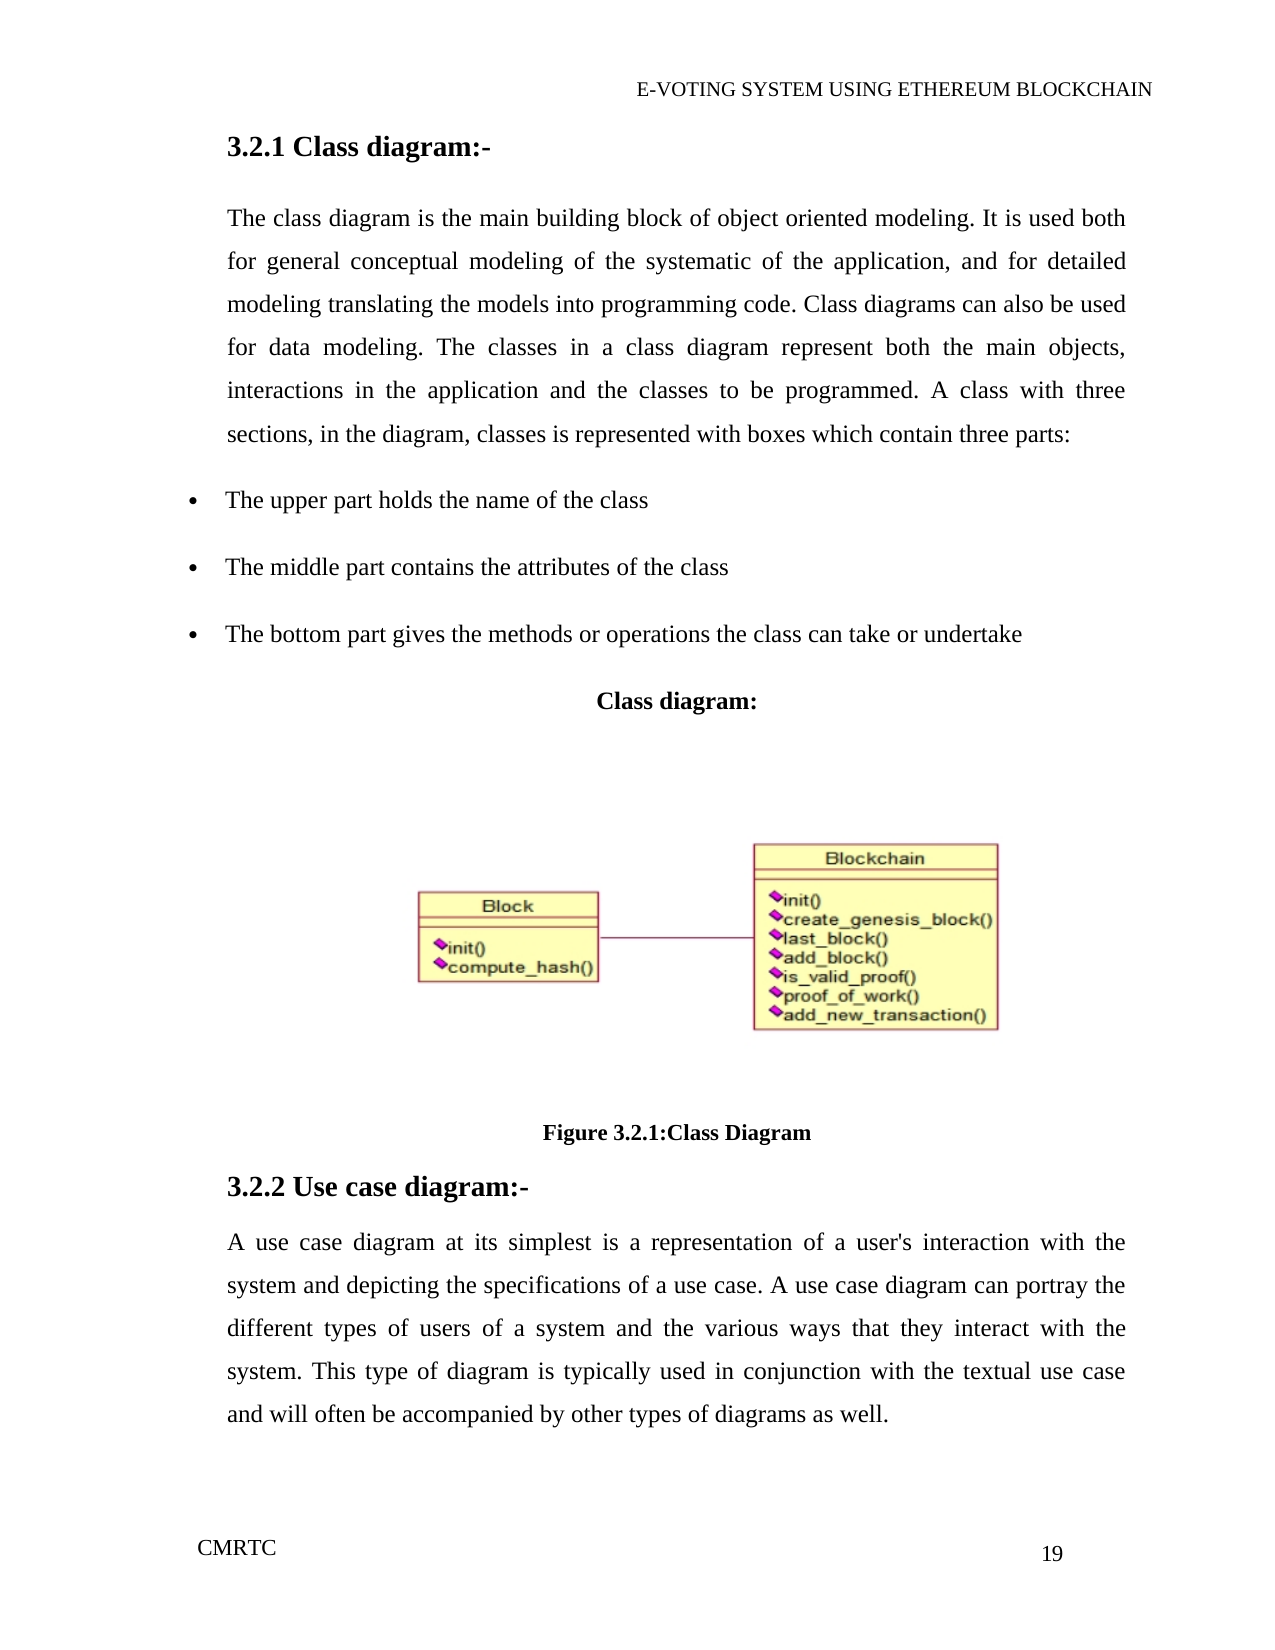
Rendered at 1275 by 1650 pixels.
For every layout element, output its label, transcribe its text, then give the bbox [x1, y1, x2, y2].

text 3.2.2 Use case diagram:- [227, 1169, 1127, 1203]
text Class diagram: [227, 686, 1127, 714]
picture [323, 752, 1031, 1096]
list The middle part contains the attributes of the class [189, 552, 1127, 581]
text A use case diagram at its simplest is a representation of a user's interaction with the system and depicting the specifications of a use case. A use case diagram can portray the different types of users of a system and the various ways that they interact with the system. This type of diagram is typically used in conjunction with the textual use case and will often be accompanied by other types of diagrams as well. [227, 1227, 1127, 1428]
list The upper part holds the name of the class [189, 486, 1127, 514]
list The bottom part gives the methods or operations the class can take or undertake [189, 619, 1127, 648]
text 3.2.1 Class diagram:- [227, 129, 1127, 163]
text The class diagram is the main building block of object oriented modeling. It is used both for general conceptual modeling of the systematic of the application, and for detailed modeling translating the models into programming code. Class diagrams can also be used for data modeling. The classes in a class diagram represent both the main objects, interactions in the application and the classes to be programmed. A class with three sections, in the diagram, classes is represented with boxes which contain three parts: [227, 203, 1127, 447]
text Figure 3.2.1:Class Diagram [227, 1119, 1127, 1146]
